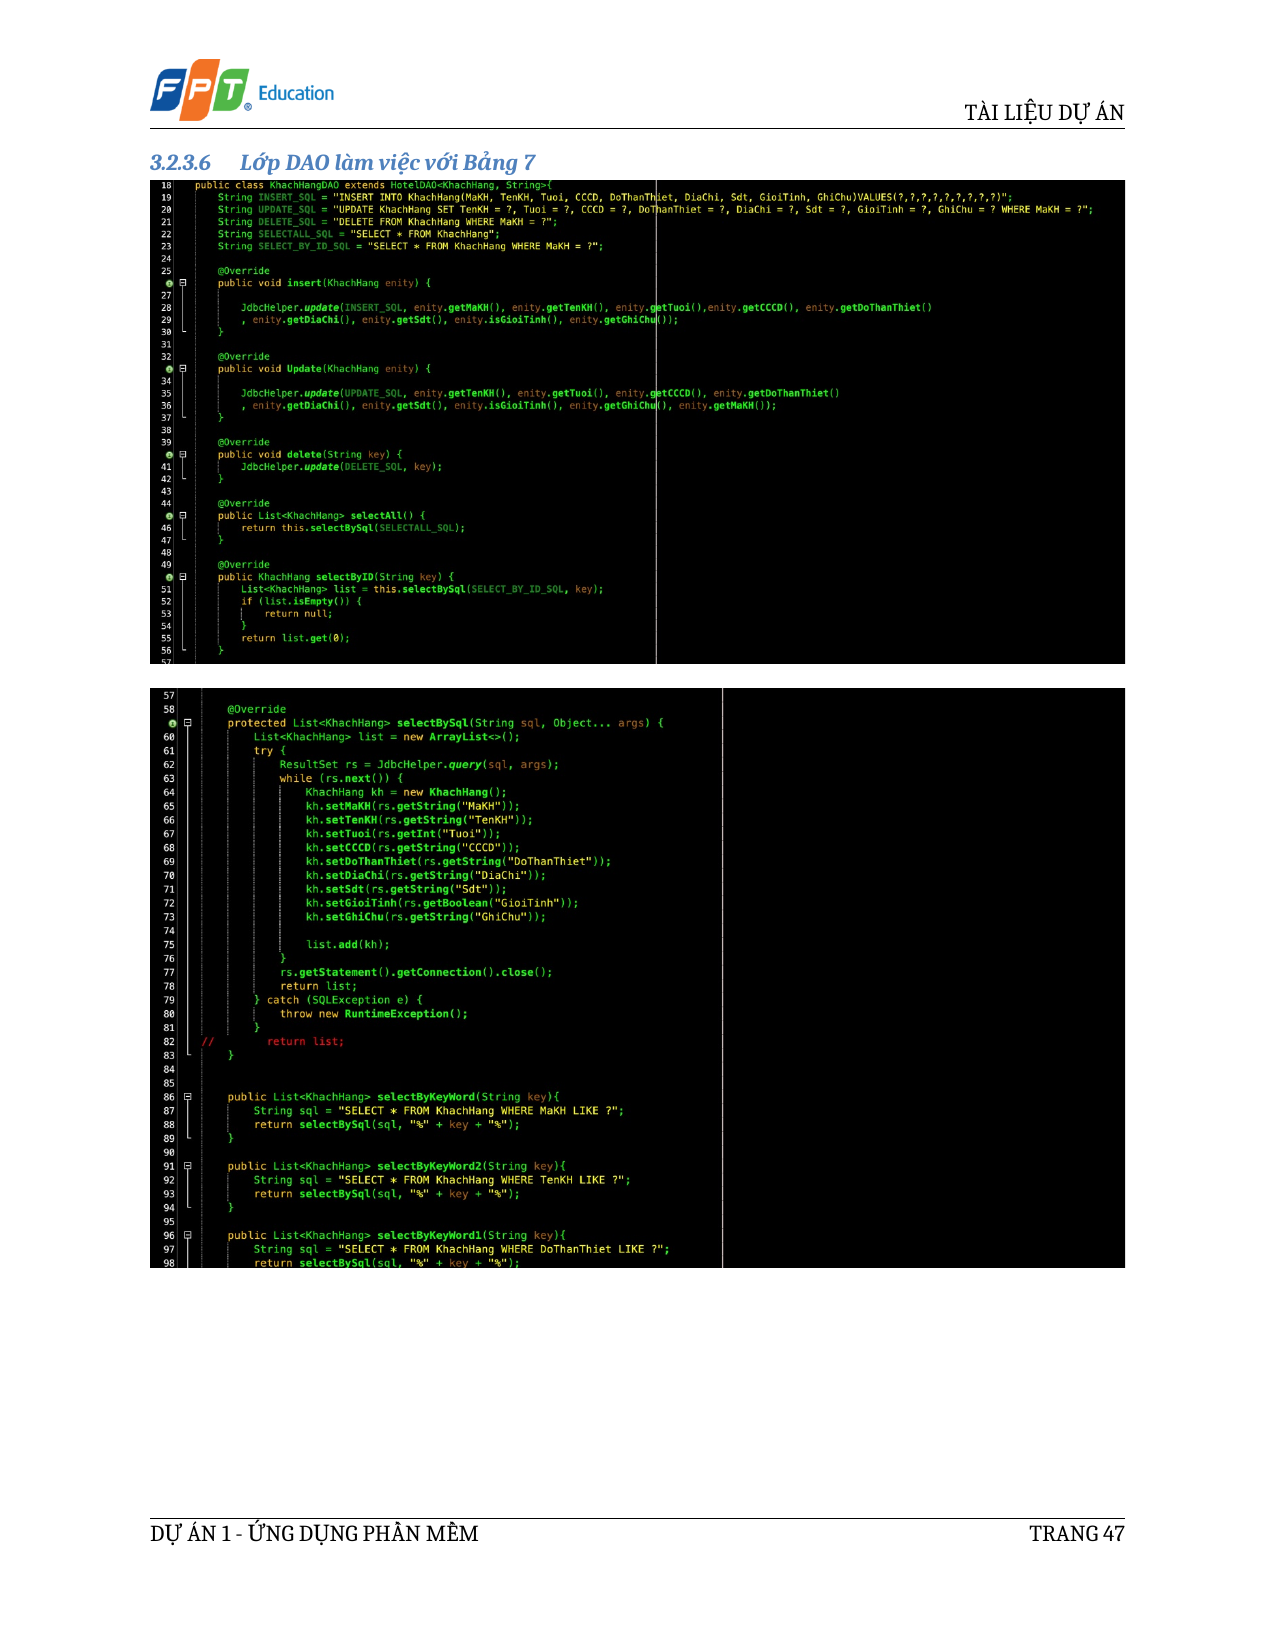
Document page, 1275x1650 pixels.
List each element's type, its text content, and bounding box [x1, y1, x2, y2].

picture [150, 688, 1125, 1268]
subtitle Lớp DAO làm việc với Bảng 7 [150, 150, 1125, 176]
picture [150, 59, 336, 121]
picture [150, 180, 1125, 664]
